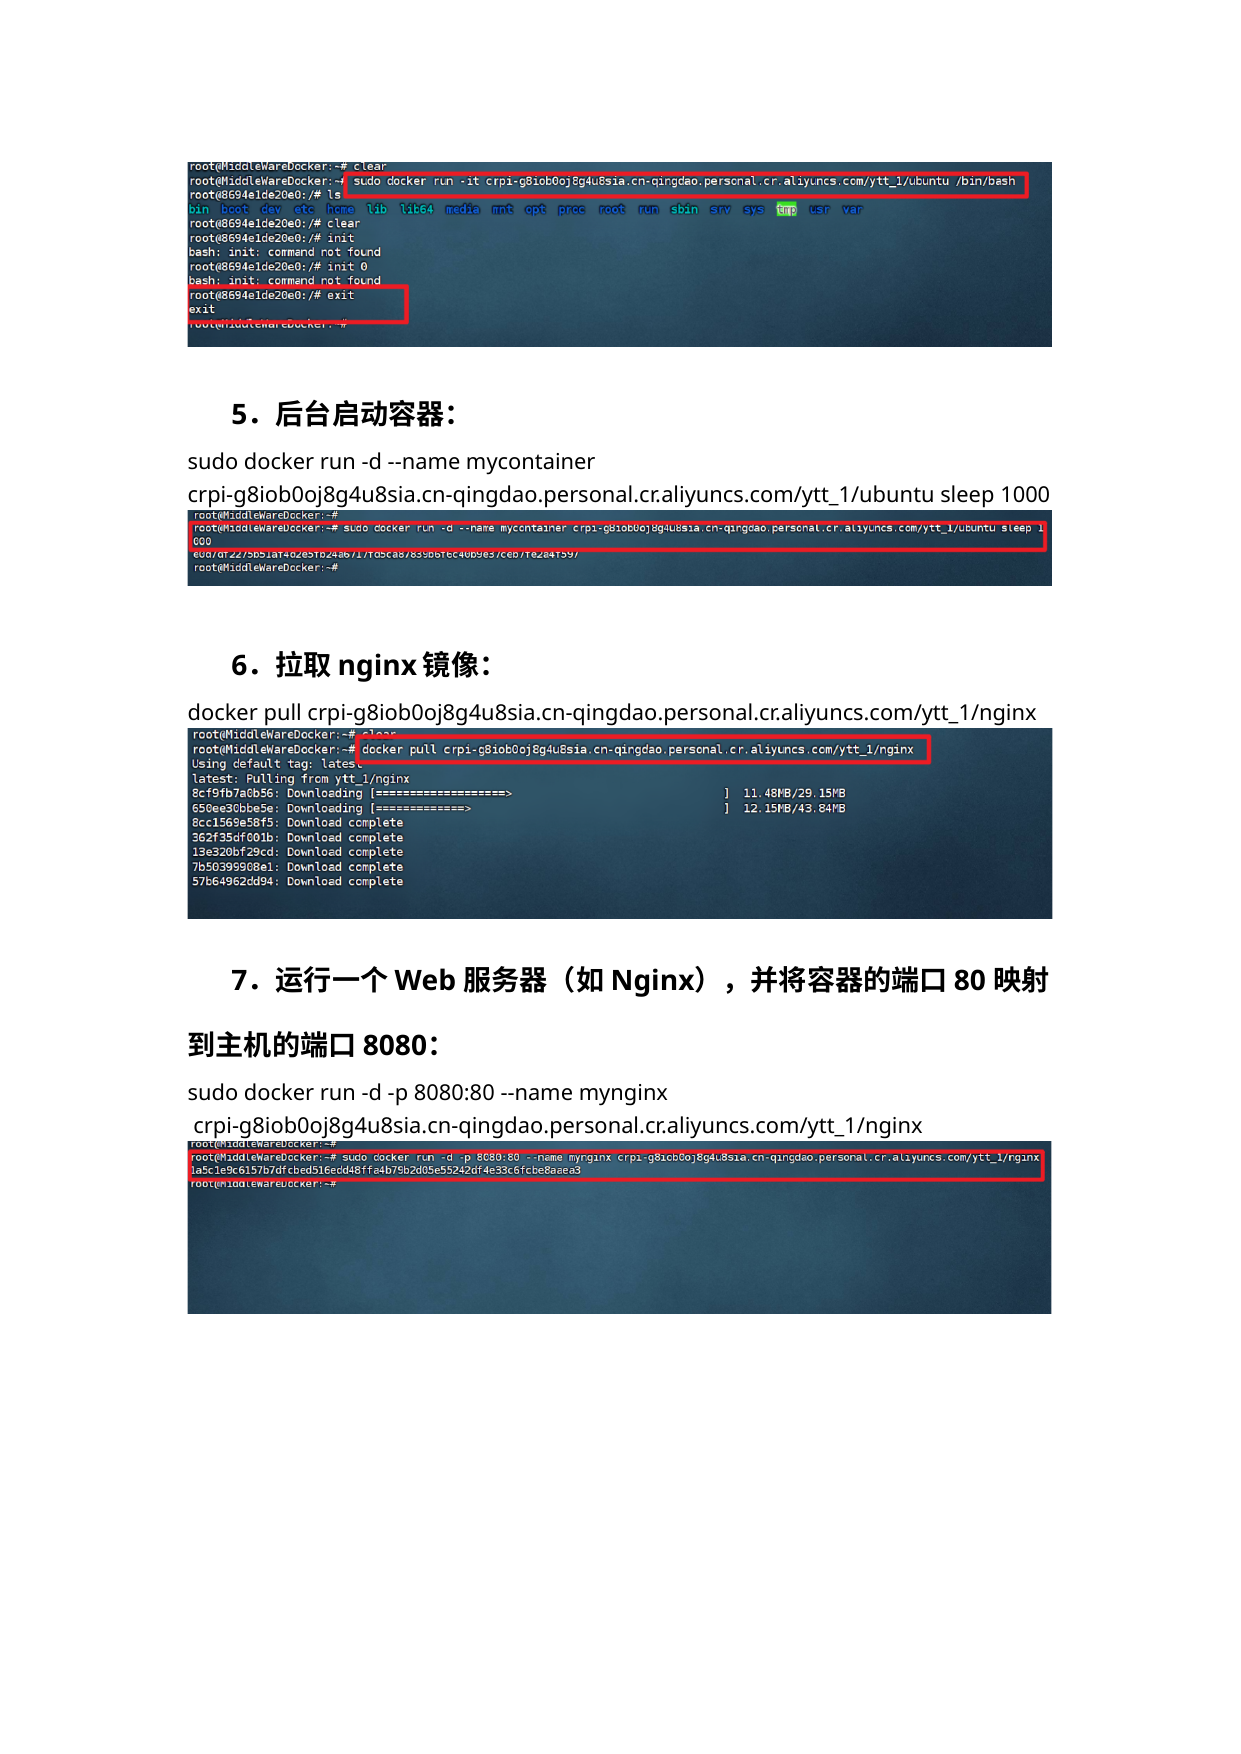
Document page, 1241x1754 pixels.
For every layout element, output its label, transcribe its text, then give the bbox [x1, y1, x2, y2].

subtitle 后台启动容器： [187, 380, 1053, 445]
text crpi-g8iob0oj8g4u8sia.cn-qingdao.personal.cr.aliyuncs.com/ytt_1/nginx [187, 1108, 1053, 1141]
picture [187, 162, 1052, 347]
text docker pull crpi-g8iob0oj8g4u8sia.cn-qingdao.personal.cr.aliyuncs.com/ytt_1/nginx [187, 696, 1053, 728]
text crpi-g8iob0oj8g4u8sia.cn-qingdao.personal.cr.aliyuncs.com/ytt_1/ubuntu sleep 1000 [187, 477, 1053, 510]
picture [187, 1141, 1052, 1314]
picture [187, 728, 1053, 919]
text sudo docker run -d -p 8080:80 --name mynginx [187, 1076, 1053, 1108]
text sudo docker run -d --name mycontainer [187, 445, 1053, 477]
subtitle 拉取nginx镜像： [187, 631, 1053, 696]
subtitle 运行一个 Web 服务器（如 Nginx），并将容器的端口 80 映射到主机的端口 8080： [187, 946, 1053, 1076]
picture [187, 510, 1052, 586]
